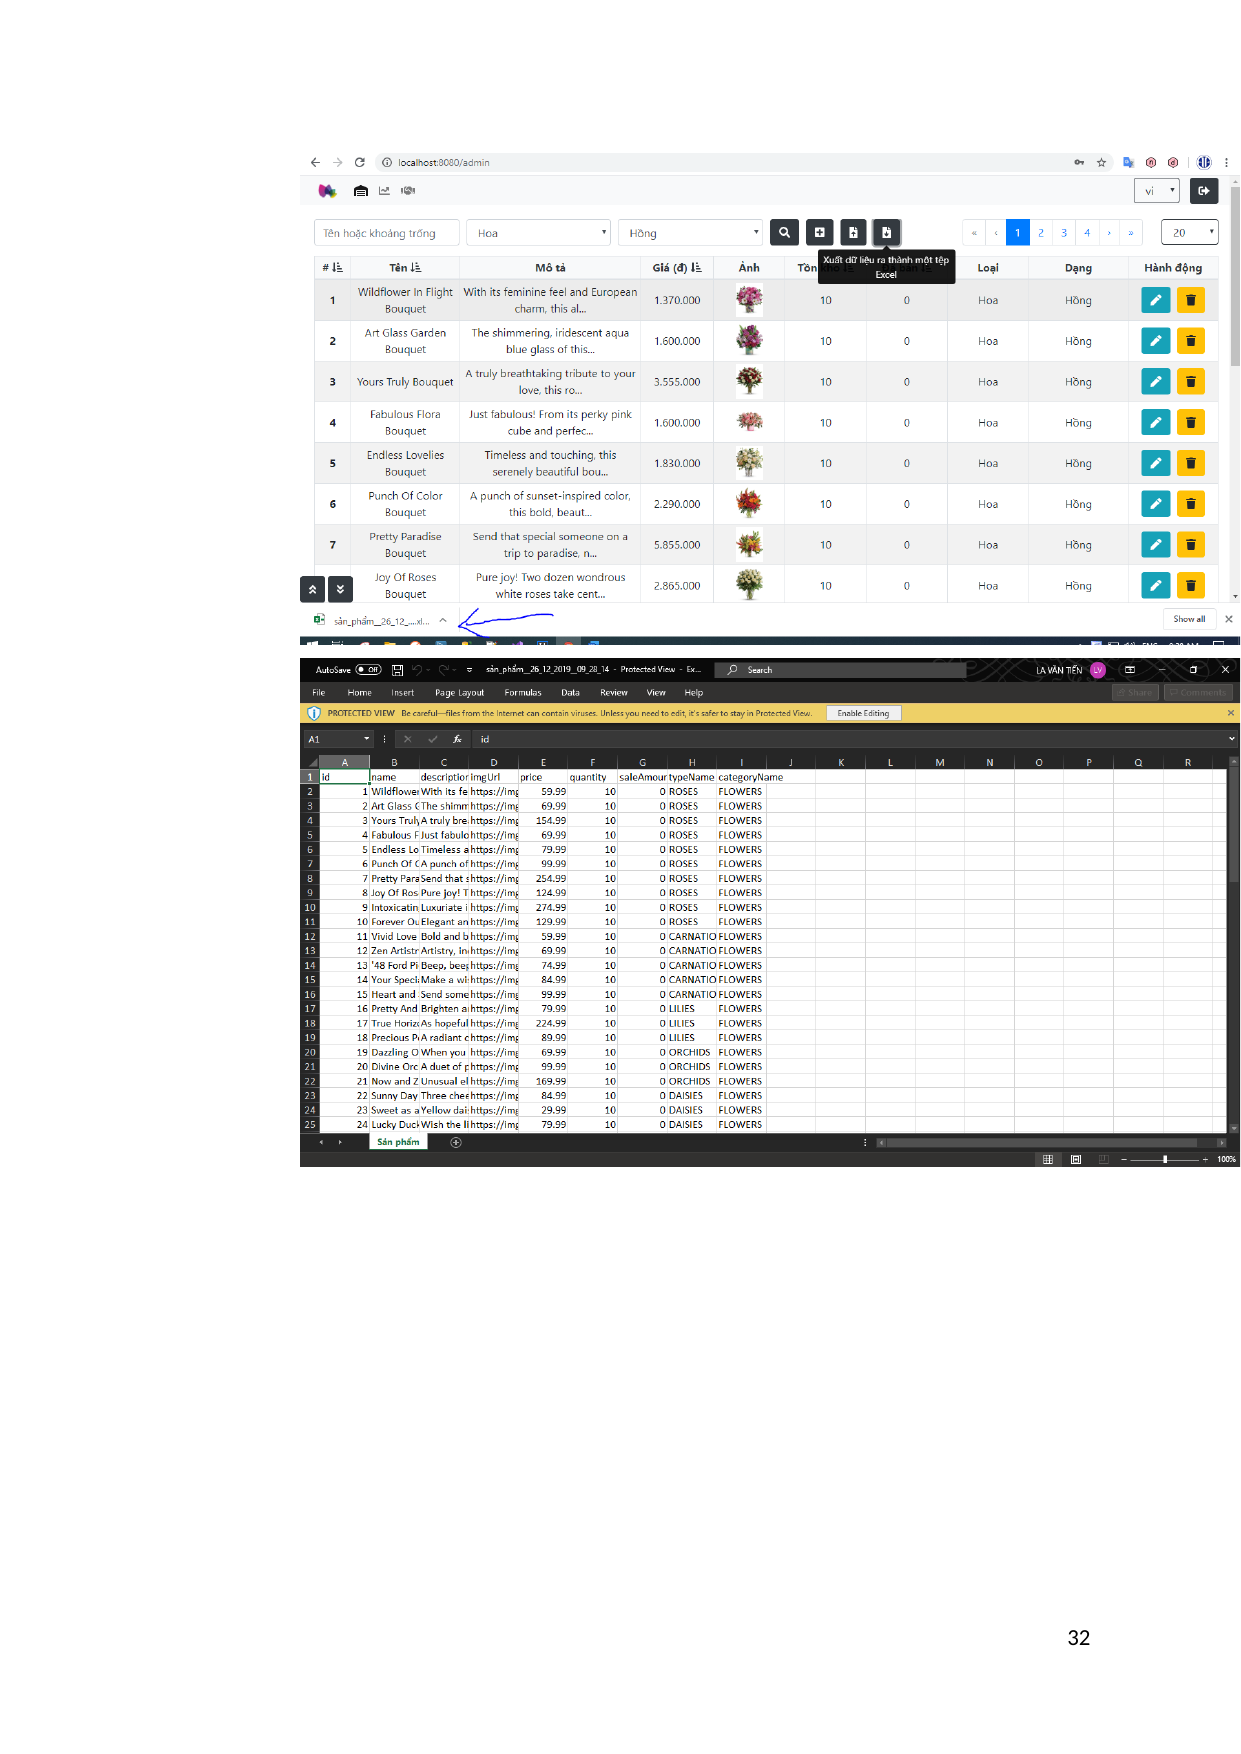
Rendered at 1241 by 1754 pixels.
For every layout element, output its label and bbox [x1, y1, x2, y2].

picture [300, 150, 1241, 645]
picture [300, 658, 1241, 1167]
